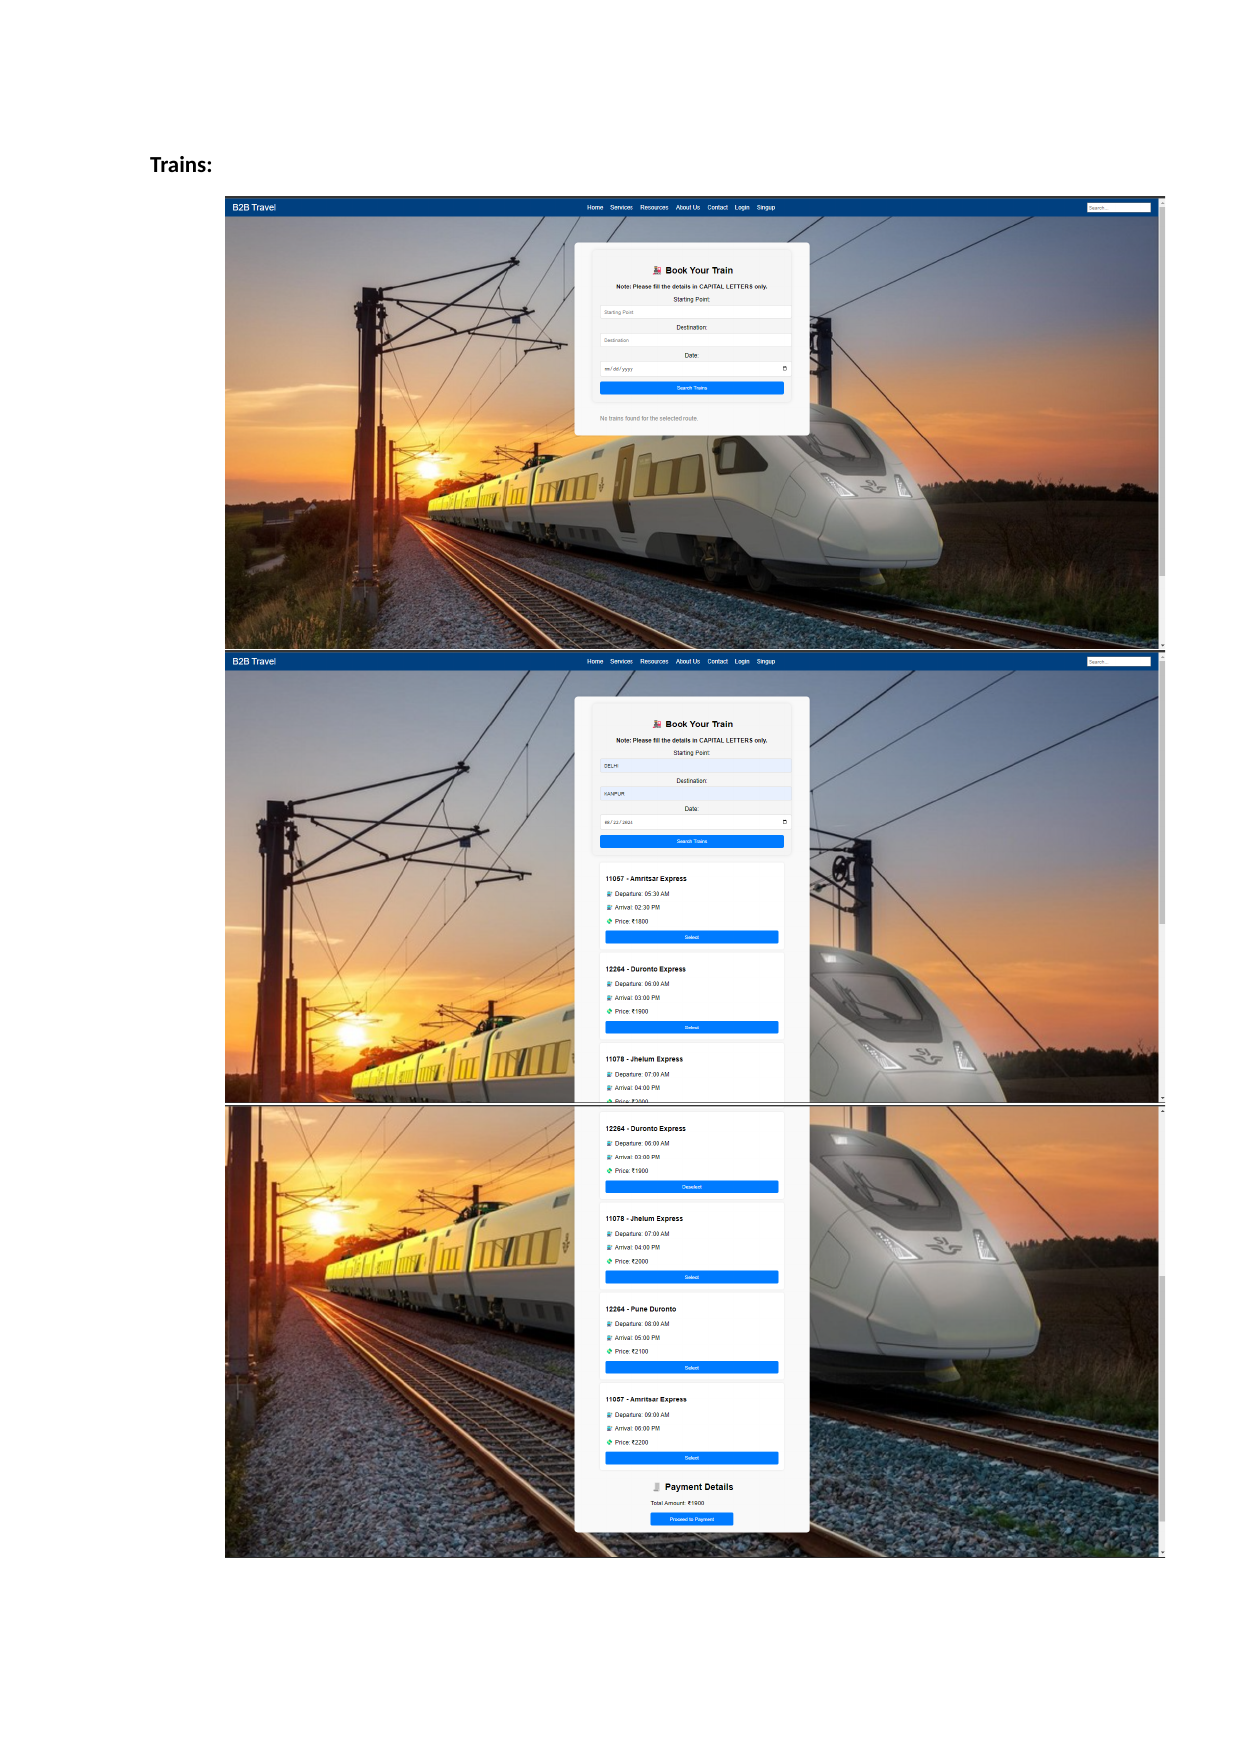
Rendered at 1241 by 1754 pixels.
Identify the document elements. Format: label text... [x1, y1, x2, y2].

text Trains: [150, 150, 1090, 178]
picture [225, 196, 1166, 649]
picture [225, 1105, 1166, 1558]
picture [225, 650, 1166, 1103]
